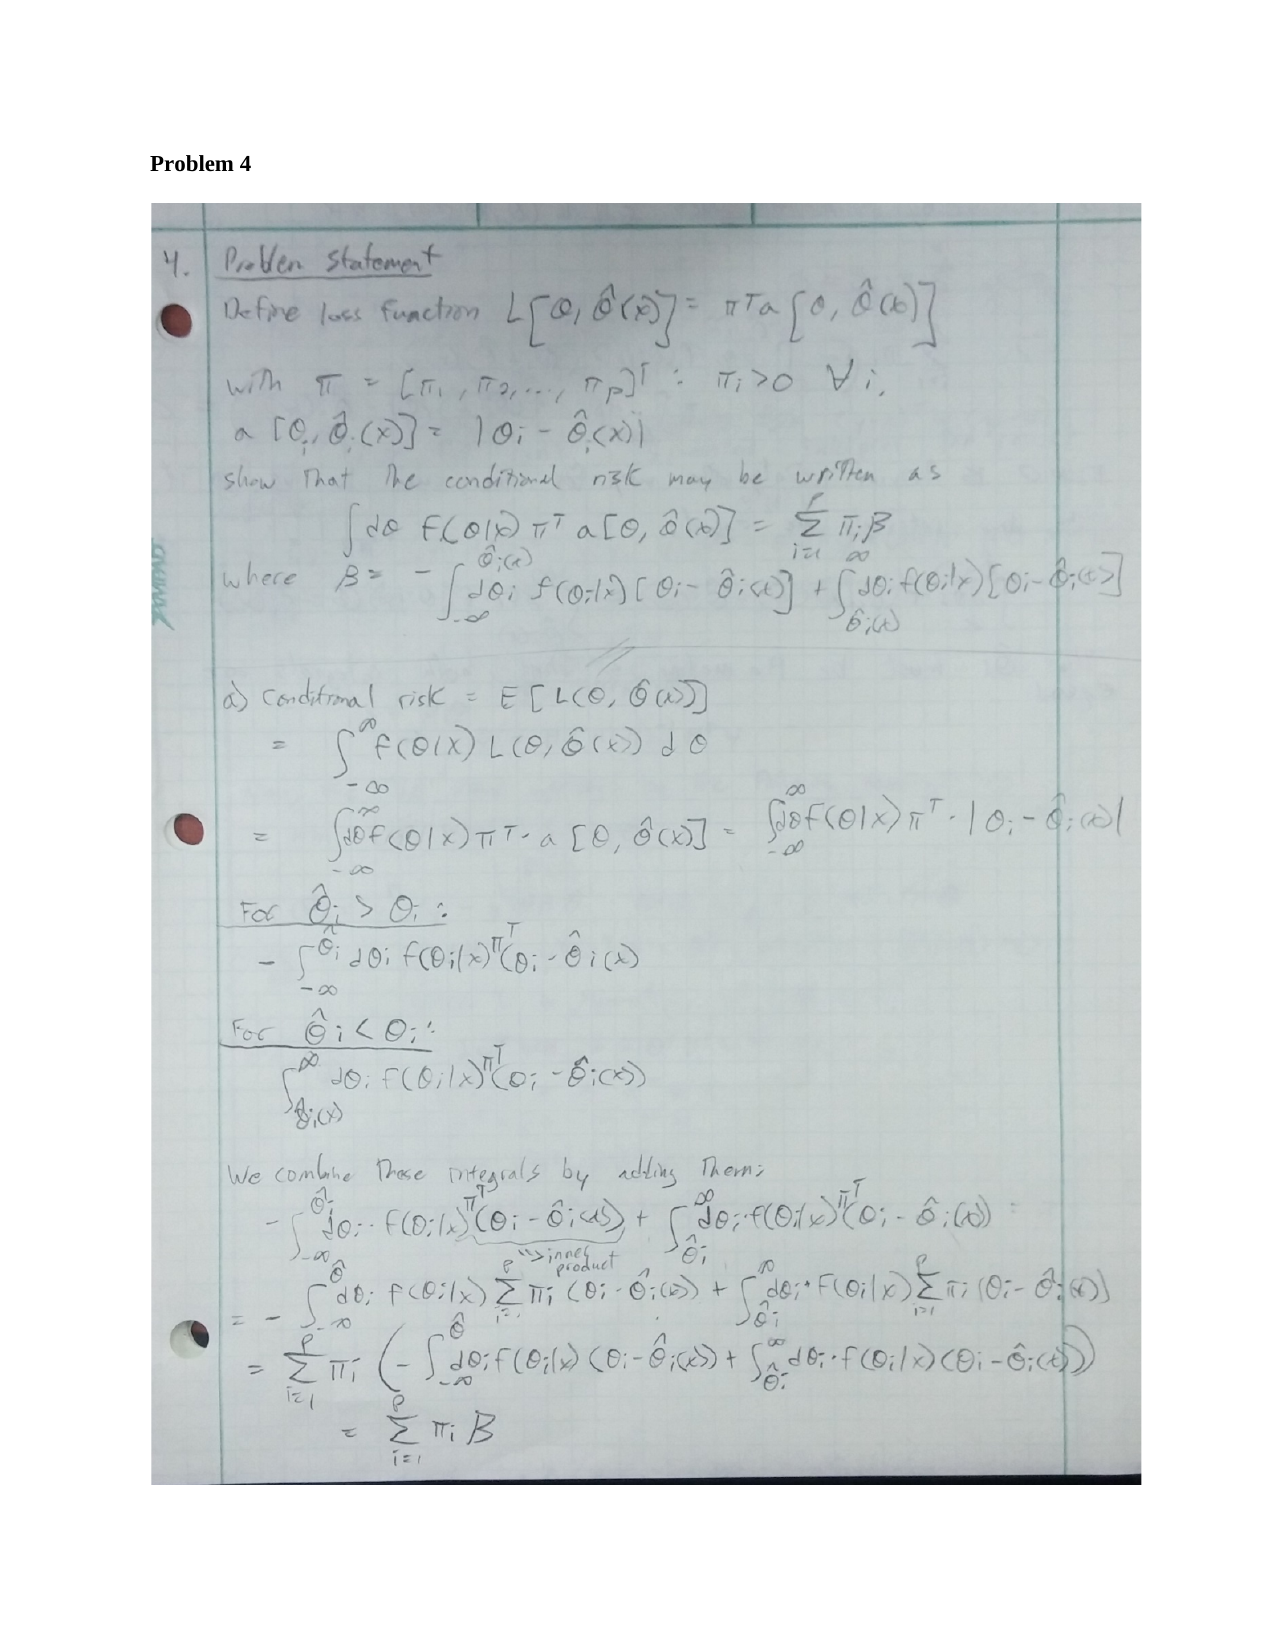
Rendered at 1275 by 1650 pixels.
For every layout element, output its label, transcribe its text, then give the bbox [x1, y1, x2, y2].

text Problem 4 [150, 150, 1125, 176]
picture [151, 203, 1142, 1485]
